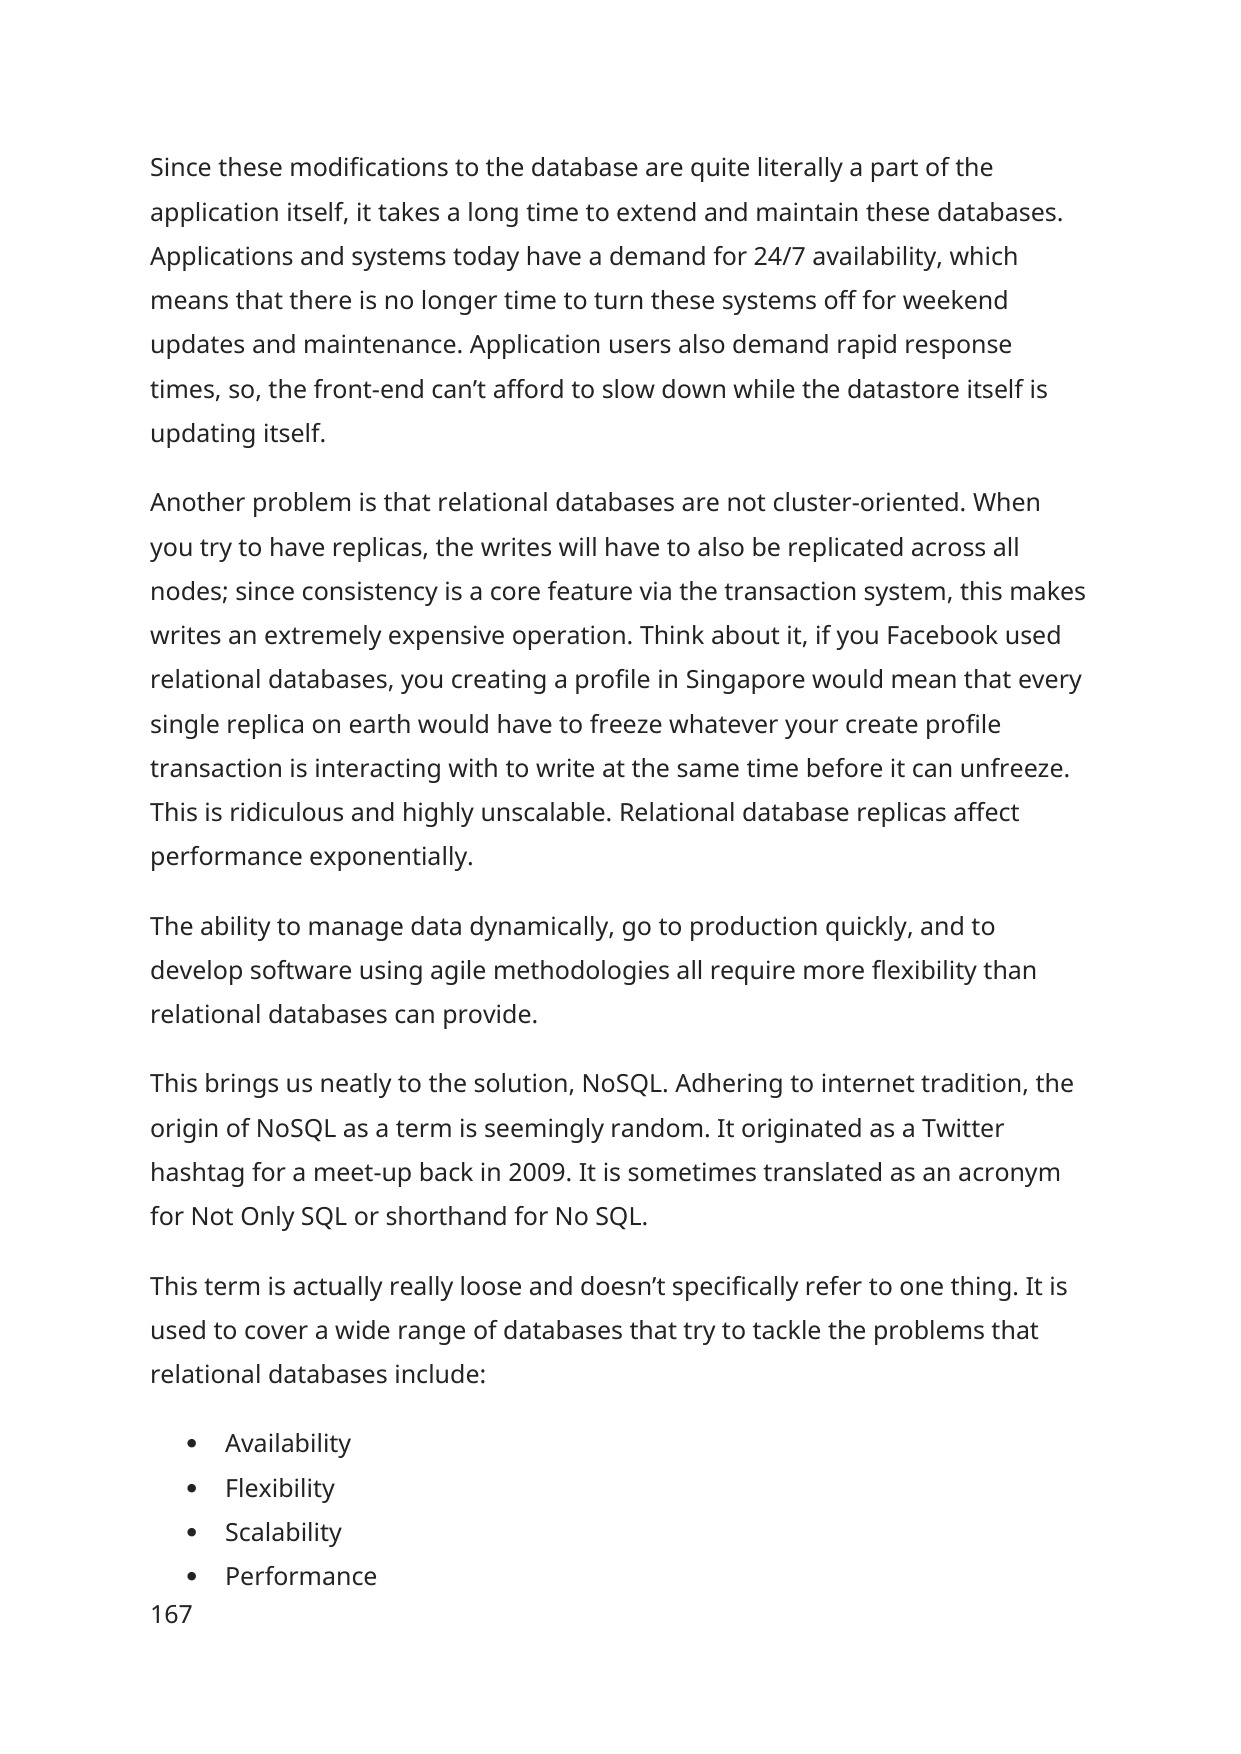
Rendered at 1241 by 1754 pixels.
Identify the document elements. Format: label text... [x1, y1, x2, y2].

text The ability to manage data dynamically, go to production quickly, and to develop software using agile methodologies all require more flexibility than relational databases can provide. [150, 908, 1090, 1031]
list Flexibility [187, 1470, 1090, 1504]
text This term is actually really loose and doesn’t specifically refer to one thing. It is used to cover a wide range of databases that try to tackle the problems that relational databases include: [150, 1268, 1090, 1391]
list Availability [187, 1426, 1090, 1460]
text Another problem is that relational databases are not cluster-oriented. When you try to have replicas, the writes will have to also be replicated across all nodes; since consistency is a core feature via the transaction system, this makes writes an extremely expensive operation. Think about it, if you Facebook used relational databases, you creating a profile in Singapore would mean that every single replica on earth would have to freeze whatever your create profile transaction is interacting with to write at the same time before it can unfreeze. This is ridiculous and highly unscalable. Relational database replicas affect performance exponentially. [150, 485, 1090, 873]
list Scalability [187, 1514, 1090, 1549]
text Since these modifications to the database are quite literally a part of the application itself, it takes a long time to extend and maintain these databases. Applications and systems today have a demand for 24/7 availability, which means that there is no longer time to turn these systems off for weekend updates and maintenance. Application users also demand rapid response times, so, the front-end can’t afford to slow down while the datastore itself is updating itself. [150, 150, 1090, 450]
text This brings us neatly to the solution, NoSQL. Adhering to internet tradition, the origin of NoSQL as a term is seemingly random. It originated as a Twitter hashtag for a meet-up back in 2009. It is sometimes translated as an acronym for Not Only SQL or shorthand for No SQL. [150, 1066, 1090, 1233]
list Performance [187, 1559, 1090, 1593]
